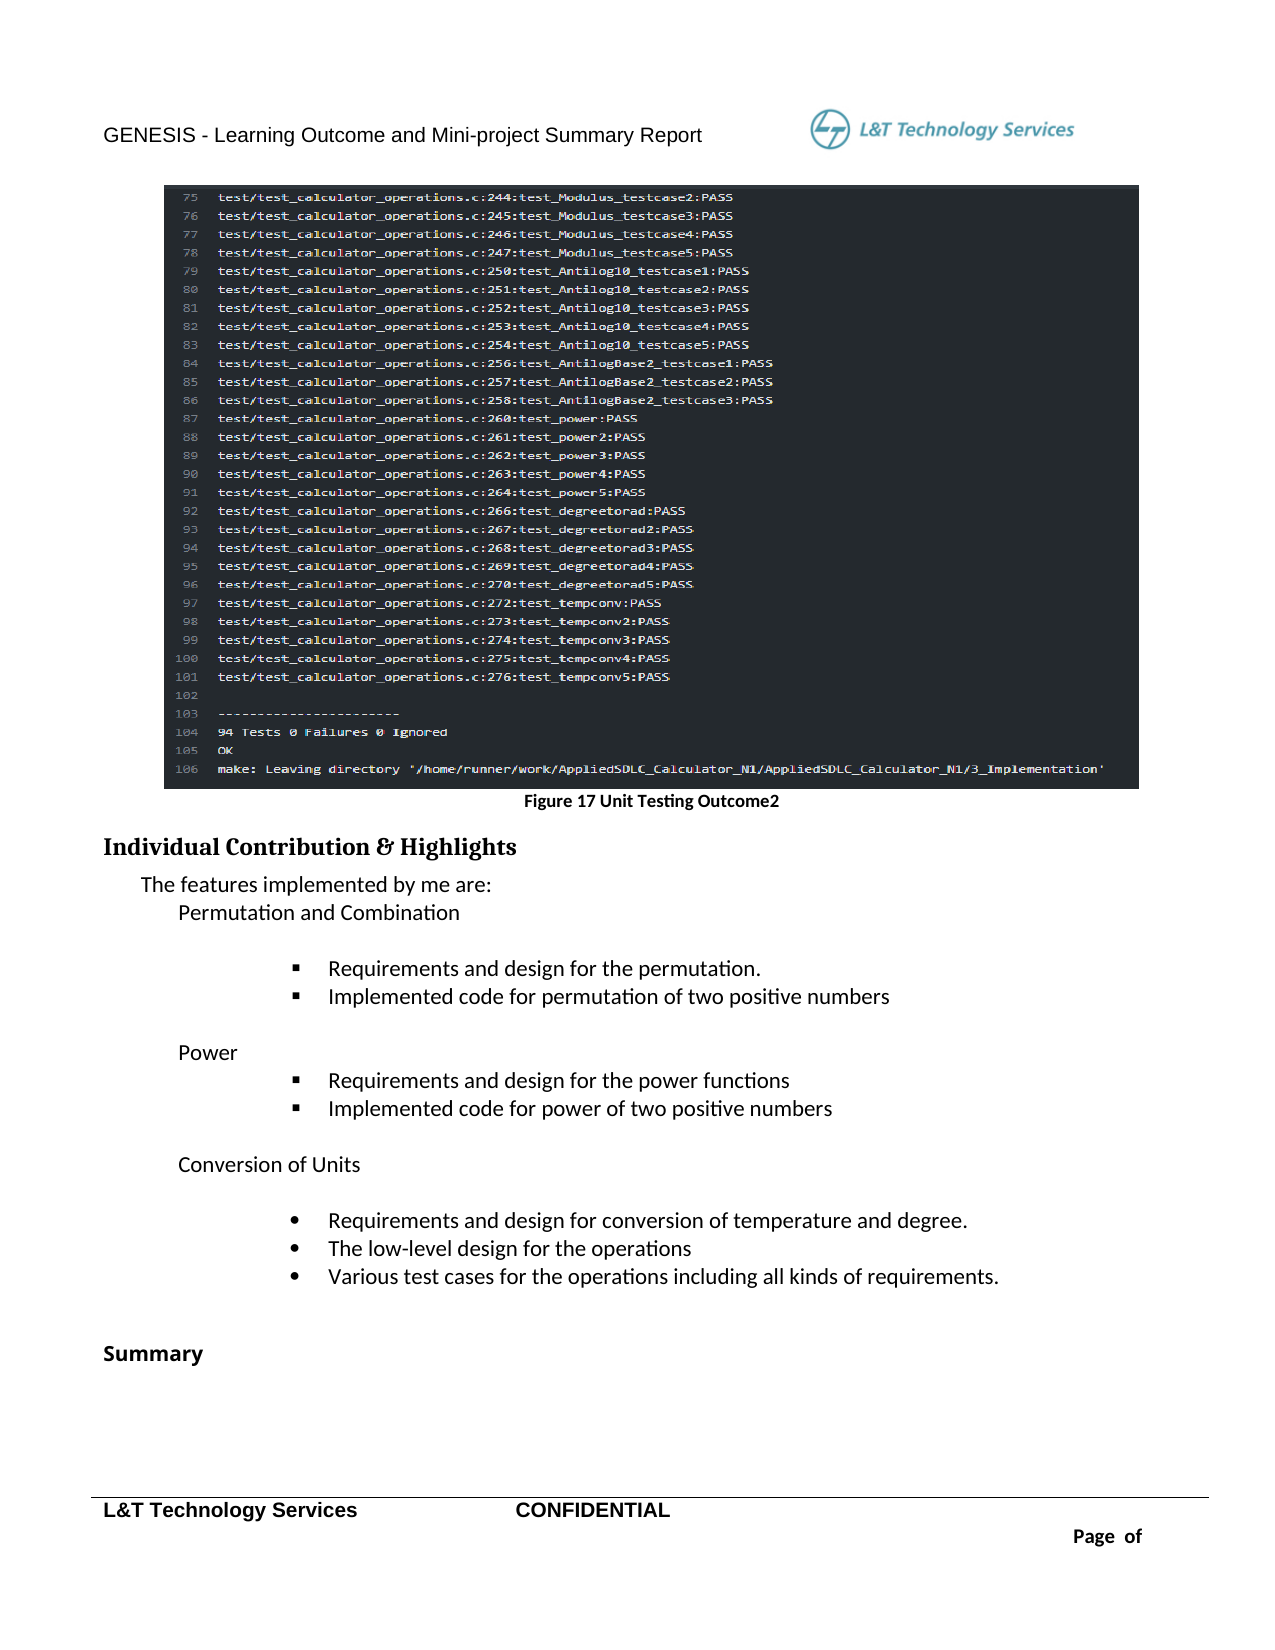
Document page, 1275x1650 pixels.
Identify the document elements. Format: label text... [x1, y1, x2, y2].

list Various test cases for the operations including all kinds of requirements. [291, 1262, 1162, 1290]
list Requirements and design for the permutation. [291, 954, 1162, 982]
picture [808, 98, 1075, 162]
text The features implemented by me are: [103, 870, 1162, 898]
subtitle Summary [103, 1339, 1162, 1367]
list Requirements and design for conversion of temperature and degree. [291, 1206, 1162, 1234]
text Power [103, 1038, 1162, 1066]
list The low-level design for the operations [291, 1234, 1162, 1262]
subtitle Individual Contribution & Highlights [103, 833, 1162, 861]
text Permutation and Combination [103, 898, 1162, 926]
list Implemented code for permutation of two positive numbers [291, 982, 1162, 1010]
list Requirements and design for the power functions [291, 1066, 1162, 1094]
picture [164, 185, 1139, 789]
list Implemented code for power of two positive numbers [291, 1094, 1162, 1122]
text Conversion of Units [103, 1150, 1162, 1178]
